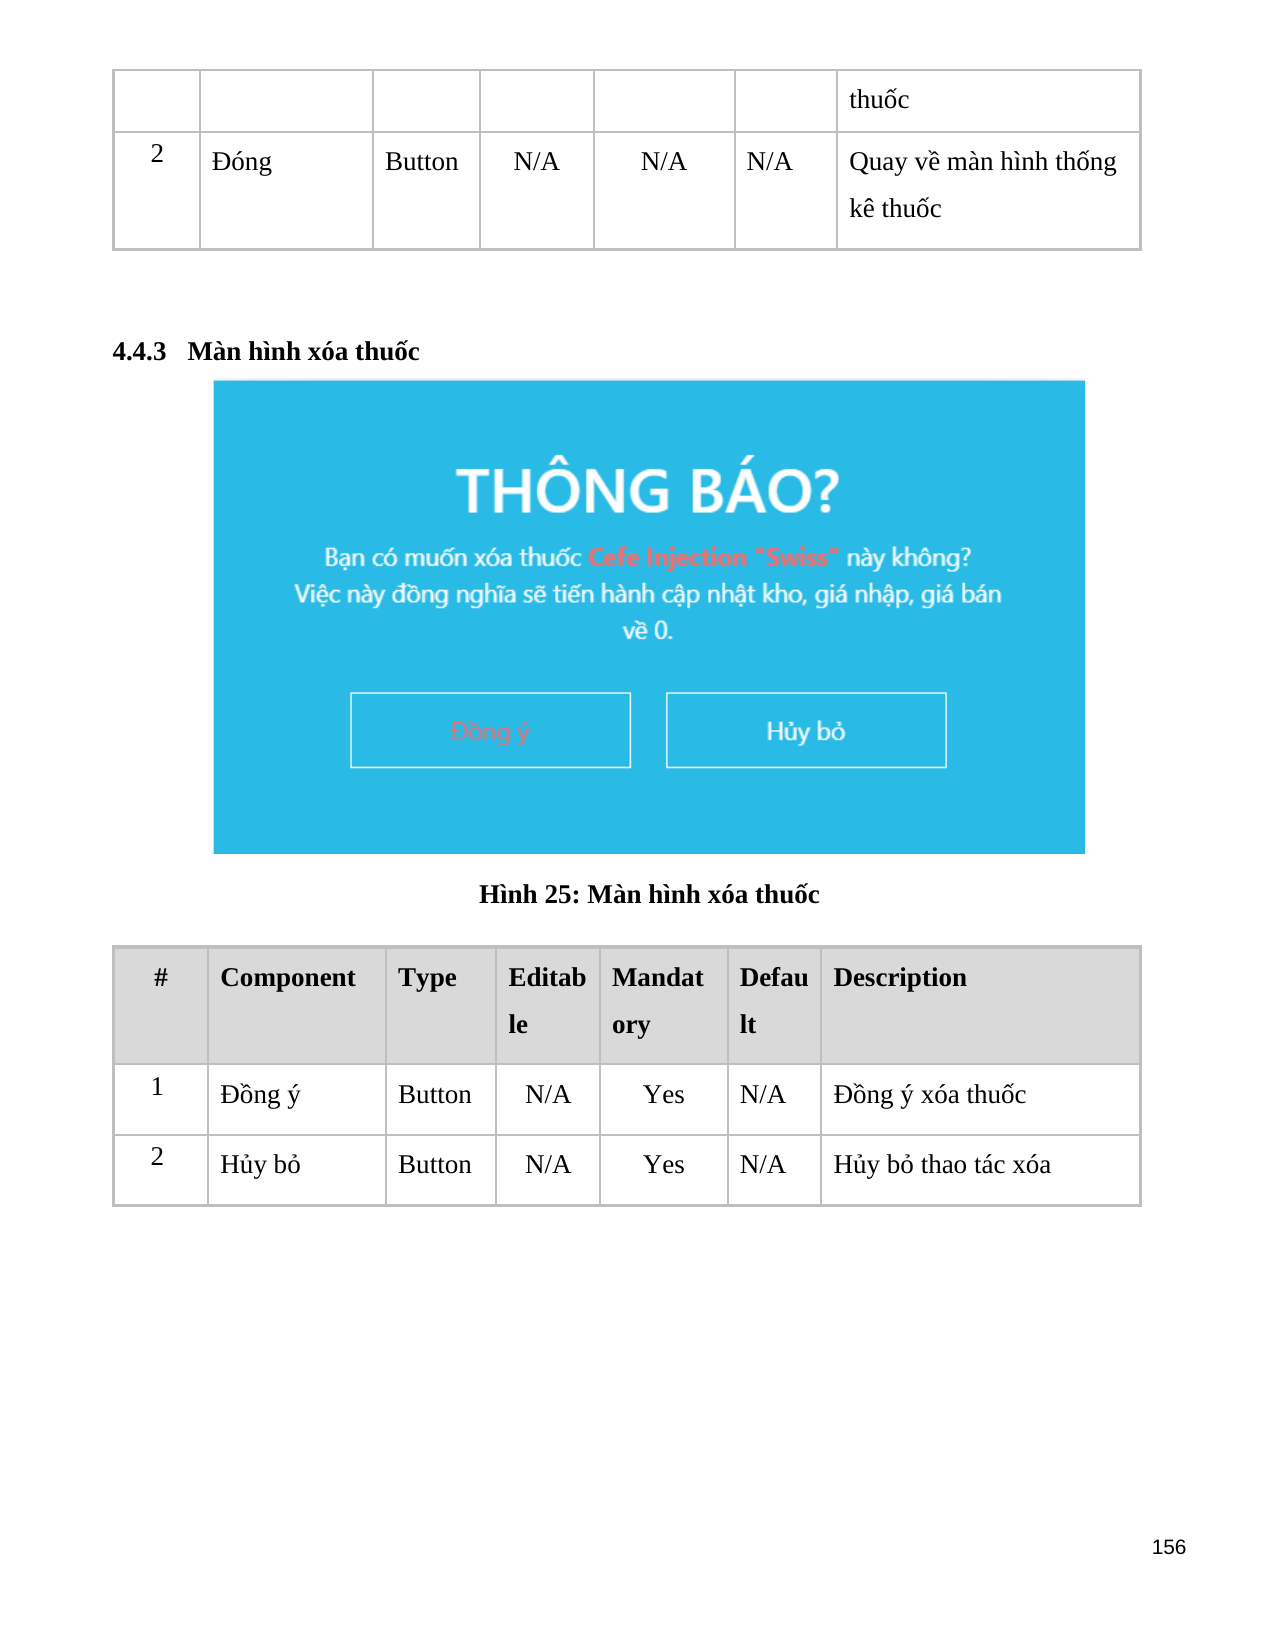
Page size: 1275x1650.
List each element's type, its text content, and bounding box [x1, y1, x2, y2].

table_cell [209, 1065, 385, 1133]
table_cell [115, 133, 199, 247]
subtitle Màn hình xóa thuốc [112, 335, 1186, 366]
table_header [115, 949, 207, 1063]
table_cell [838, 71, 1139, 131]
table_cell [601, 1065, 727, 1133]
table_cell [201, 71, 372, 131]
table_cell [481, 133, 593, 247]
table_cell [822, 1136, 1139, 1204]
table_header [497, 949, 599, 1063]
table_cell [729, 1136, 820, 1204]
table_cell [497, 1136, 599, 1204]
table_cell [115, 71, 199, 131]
picture [213, 378, 1085, 854]
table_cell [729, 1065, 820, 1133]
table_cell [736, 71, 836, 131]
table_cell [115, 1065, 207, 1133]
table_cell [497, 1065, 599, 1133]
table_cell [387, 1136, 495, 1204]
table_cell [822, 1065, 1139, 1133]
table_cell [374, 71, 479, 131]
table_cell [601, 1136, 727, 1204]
text Hình 25: Màn hình xóa thuốc [112, 878, 1186, 909]
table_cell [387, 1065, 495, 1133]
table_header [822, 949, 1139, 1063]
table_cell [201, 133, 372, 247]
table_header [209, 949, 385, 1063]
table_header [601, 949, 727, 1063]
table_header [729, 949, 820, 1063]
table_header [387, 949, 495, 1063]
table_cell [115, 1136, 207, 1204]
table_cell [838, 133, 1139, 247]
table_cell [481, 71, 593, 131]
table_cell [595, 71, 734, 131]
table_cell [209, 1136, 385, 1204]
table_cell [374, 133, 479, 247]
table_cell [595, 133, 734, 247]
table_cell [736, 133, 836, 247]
